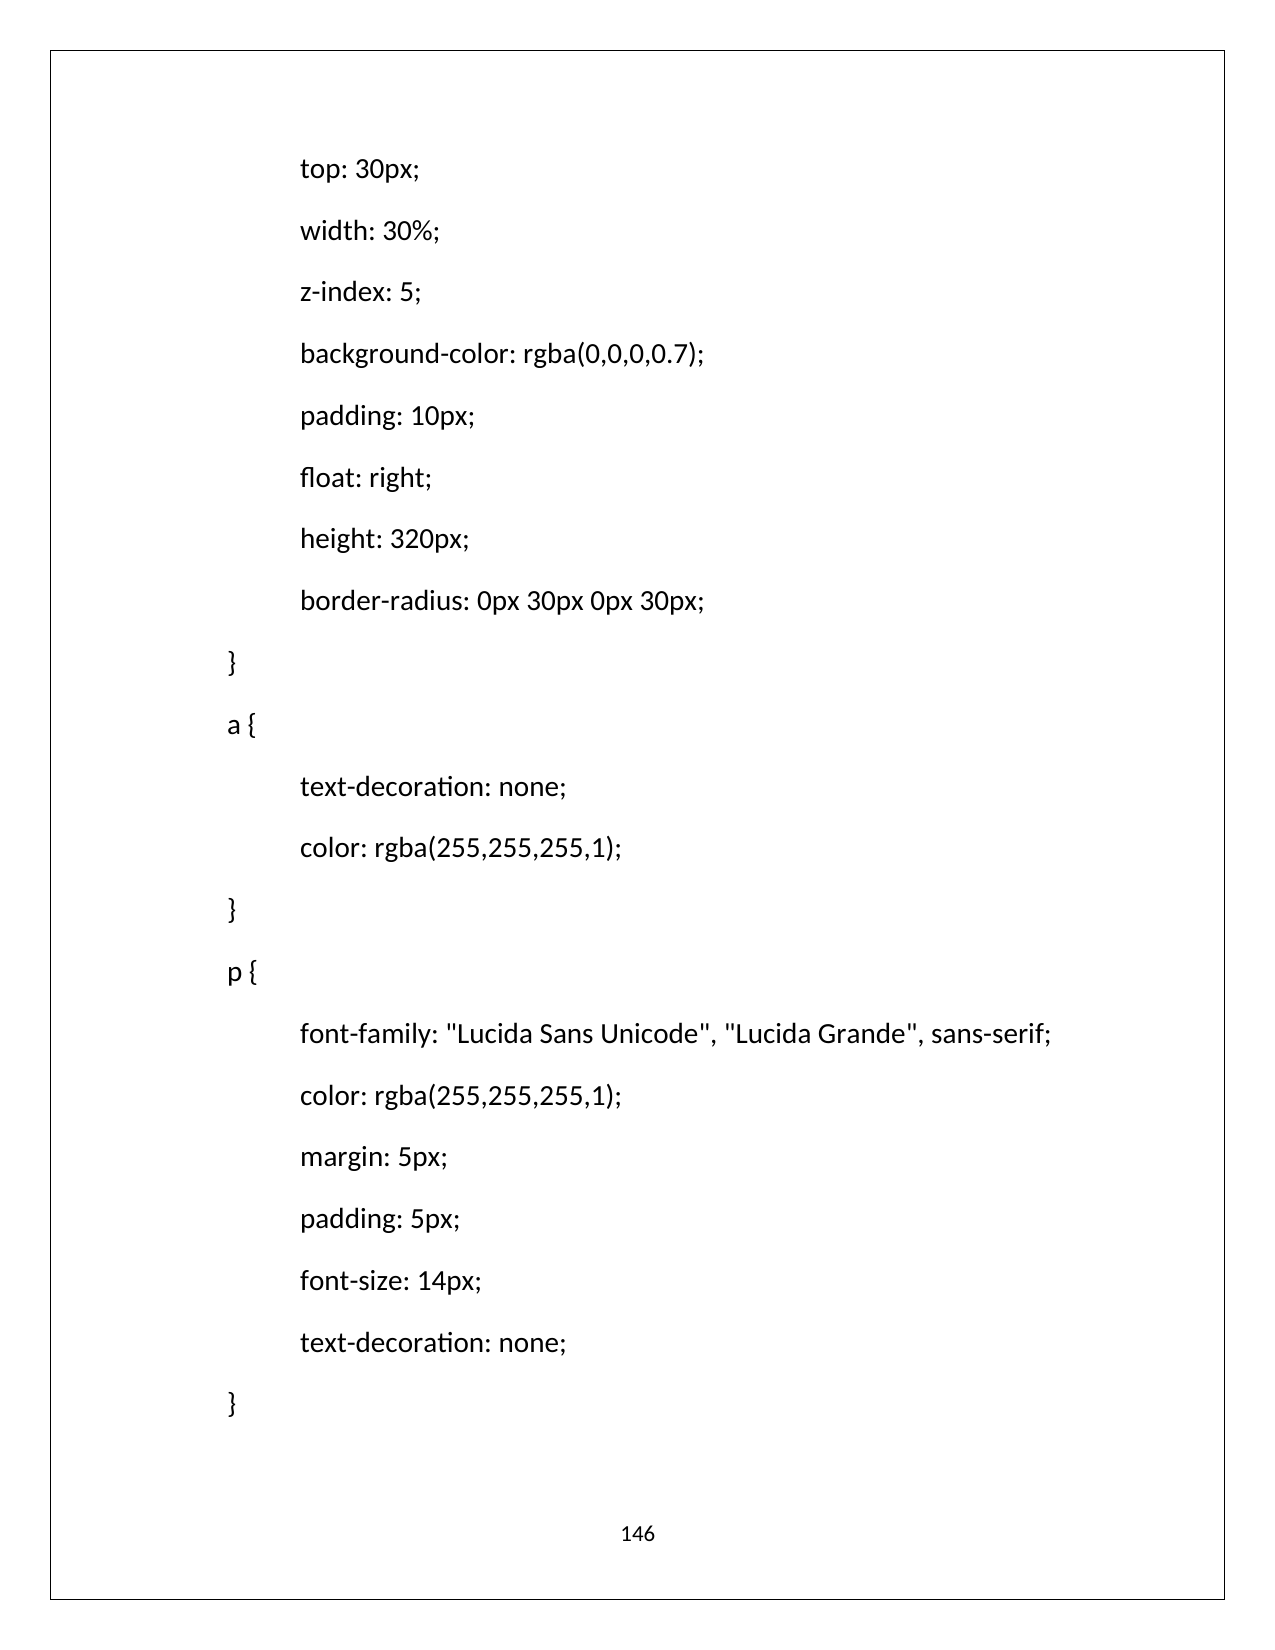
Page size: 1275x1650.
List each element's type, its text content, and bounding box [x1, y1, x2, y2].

text z-index: 5; [227, 273, 1125, 309]
text border-radius: 0px 30px 0px 30px; [227, 582, 1125, 618]
text padding: 5px; [227, 1200, 1125, 1236]
text p { [227, 953, 1125, 989]
text text-decoration: none; [227, 1324, 1125, 1359]
text padding: 10px; [227, 397, 1125, 433]
text font-family: "Lucida Sans Unicode", "Lucida Grande", sans-serif; [227, 1015, 1125, 1050]
text text-decoration: none; [227, 768, 1125, 803]
text top: 30px; [227, 150, 1125, 186]
text width: 30%; [227, 212, 1125, 247]
text color: rgba(255,255,255,1); [227, 1077, 1125, 1112]
text color: rgba(255,255,255,1); [227, 829, 1125, 865]
text } [227, 644, 1125, 680]
text font-size: 14px; [227, 1262, 1125, 1297]
text margin: 5px; [227, 1138, 1125, 1174]
text } [227, 891, 1125, 927]
text float: right; [227, 459, 1125, 494]
text background-color: rgba(0,0,0,0.7); [227, 335, 1125, 371]
text } [227, 1385, 1125, 1421]
text a { [227, 706, 1125, 742]
text height: 320px; [227, 521, 1125, 556]
